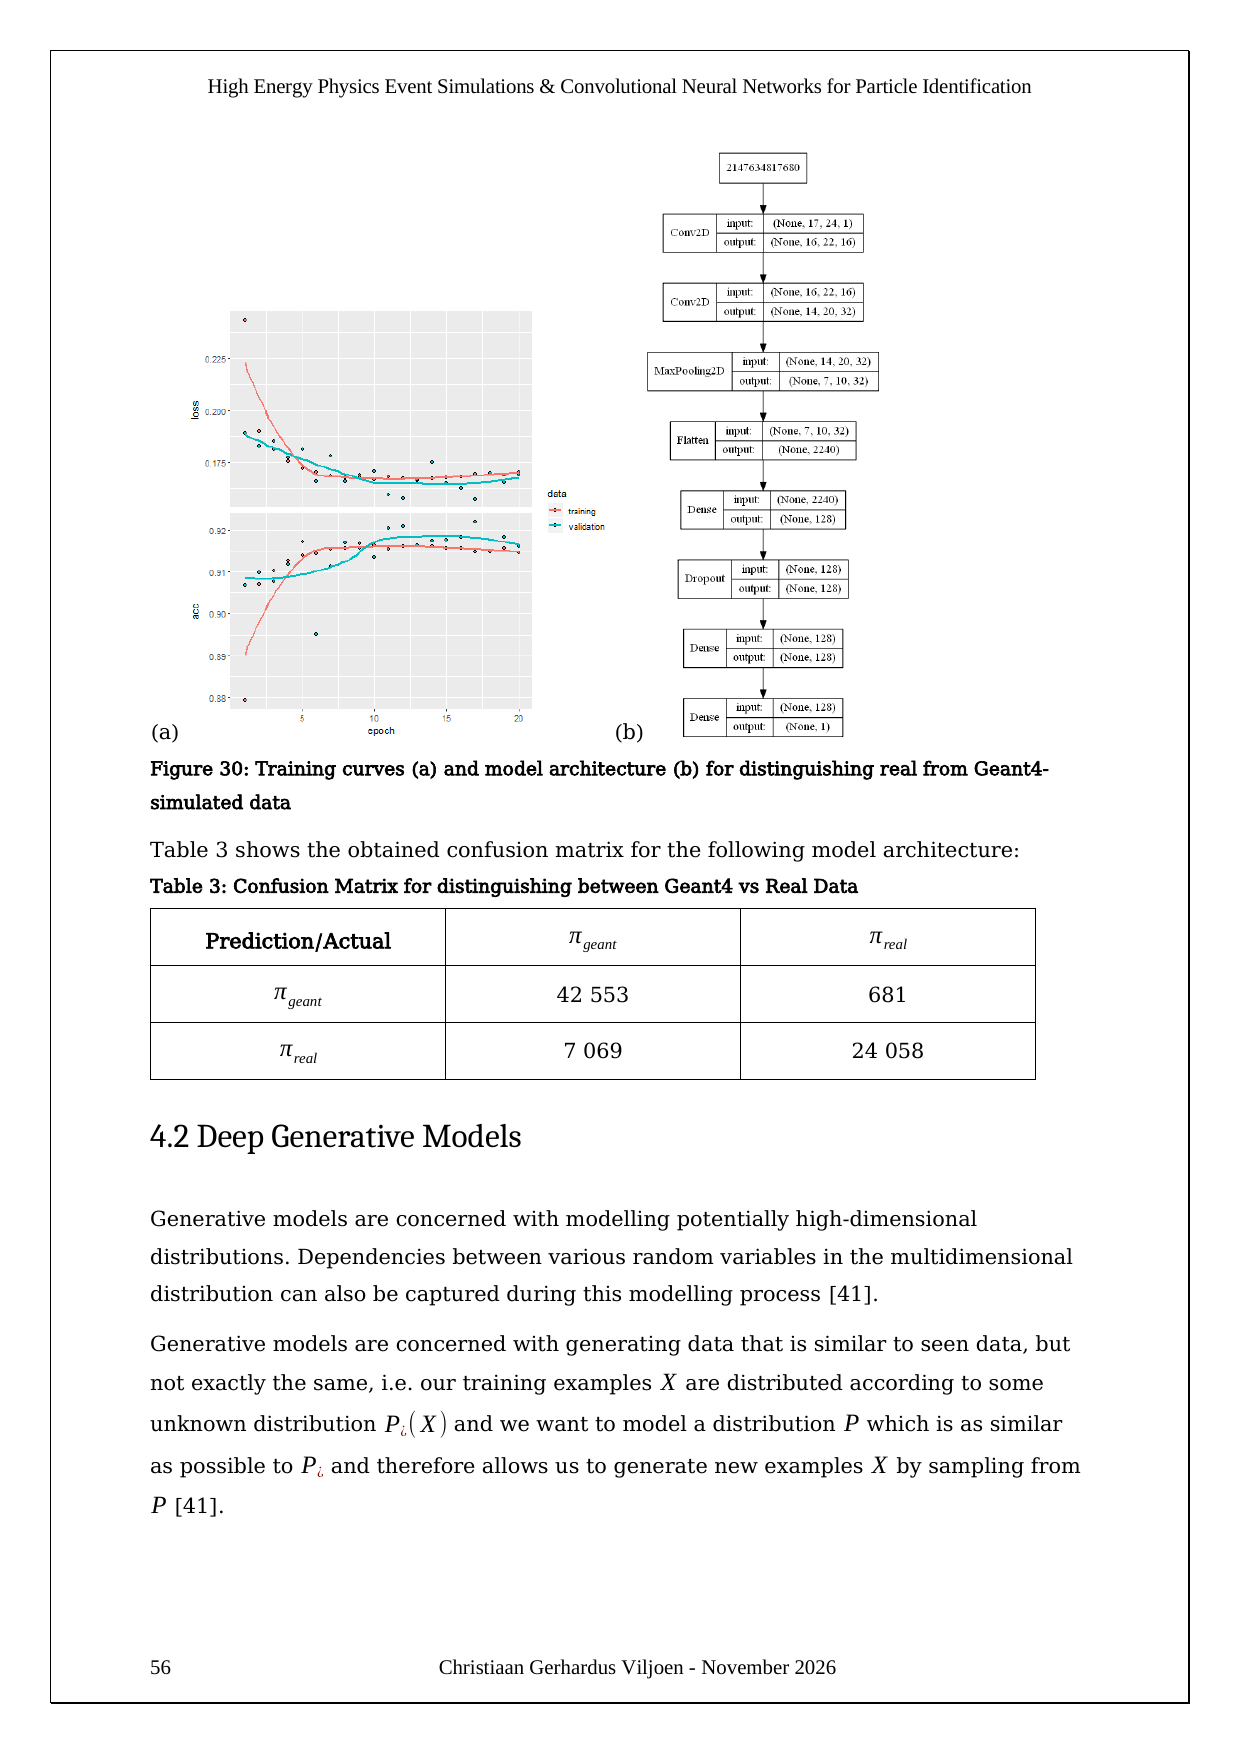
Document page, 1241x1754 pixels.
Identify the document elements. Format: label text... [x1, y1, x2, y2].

text Generative models are concerned with modelling potentially high-dimensional distributions. Dependencies between various random variables in the multidimensional distribution can also be captured during this modelling process . [150, 1206, 1089, 1306]
table_header [446, 909, 740, 965]
table_cell [151, 966, 445, 1022]
table_cell [151, 1023, 445, 1078]
picture [180, 306, 614, 740]
picture [644, 150, 882, 740]
table_header [741, 909, 1035, 965]
table_cell 24 058 [741, 1023, 1035, 1078]
text Figure : Training curves (a) and model architecture (b) for distinguishing real from Geant4-simulated data [150, 757, 1089, 813]
text Generative models are concerned with generating data that is similar to seen data, but not exactly the same, i.e. our training examples are distributed according to some unknown distribution and we want to model a distribution which is as similar as possible to and therefore allows us to generate new examples by sampling from . [150, 1331, 1089, 1519]
text Table 3 shows the obtained confusion matrix for the following model architecture: [150, 837, 1089, 862]
subtitle Deep Generative Models [150, 1117, 1089, 1155]
table_cell 681 [741, 966, 1035, 1022]
table_header Prediction/Actual [151, 909, 445, 965]
text Table : Confusion Matrix for distinguishing between Geant4 vs Real Data [150, 874, 1089, 897]
table_cell 42 553 [446, 966, 740, 1022]
table_cell 7 069 [446, 1023, 740, 1078]
